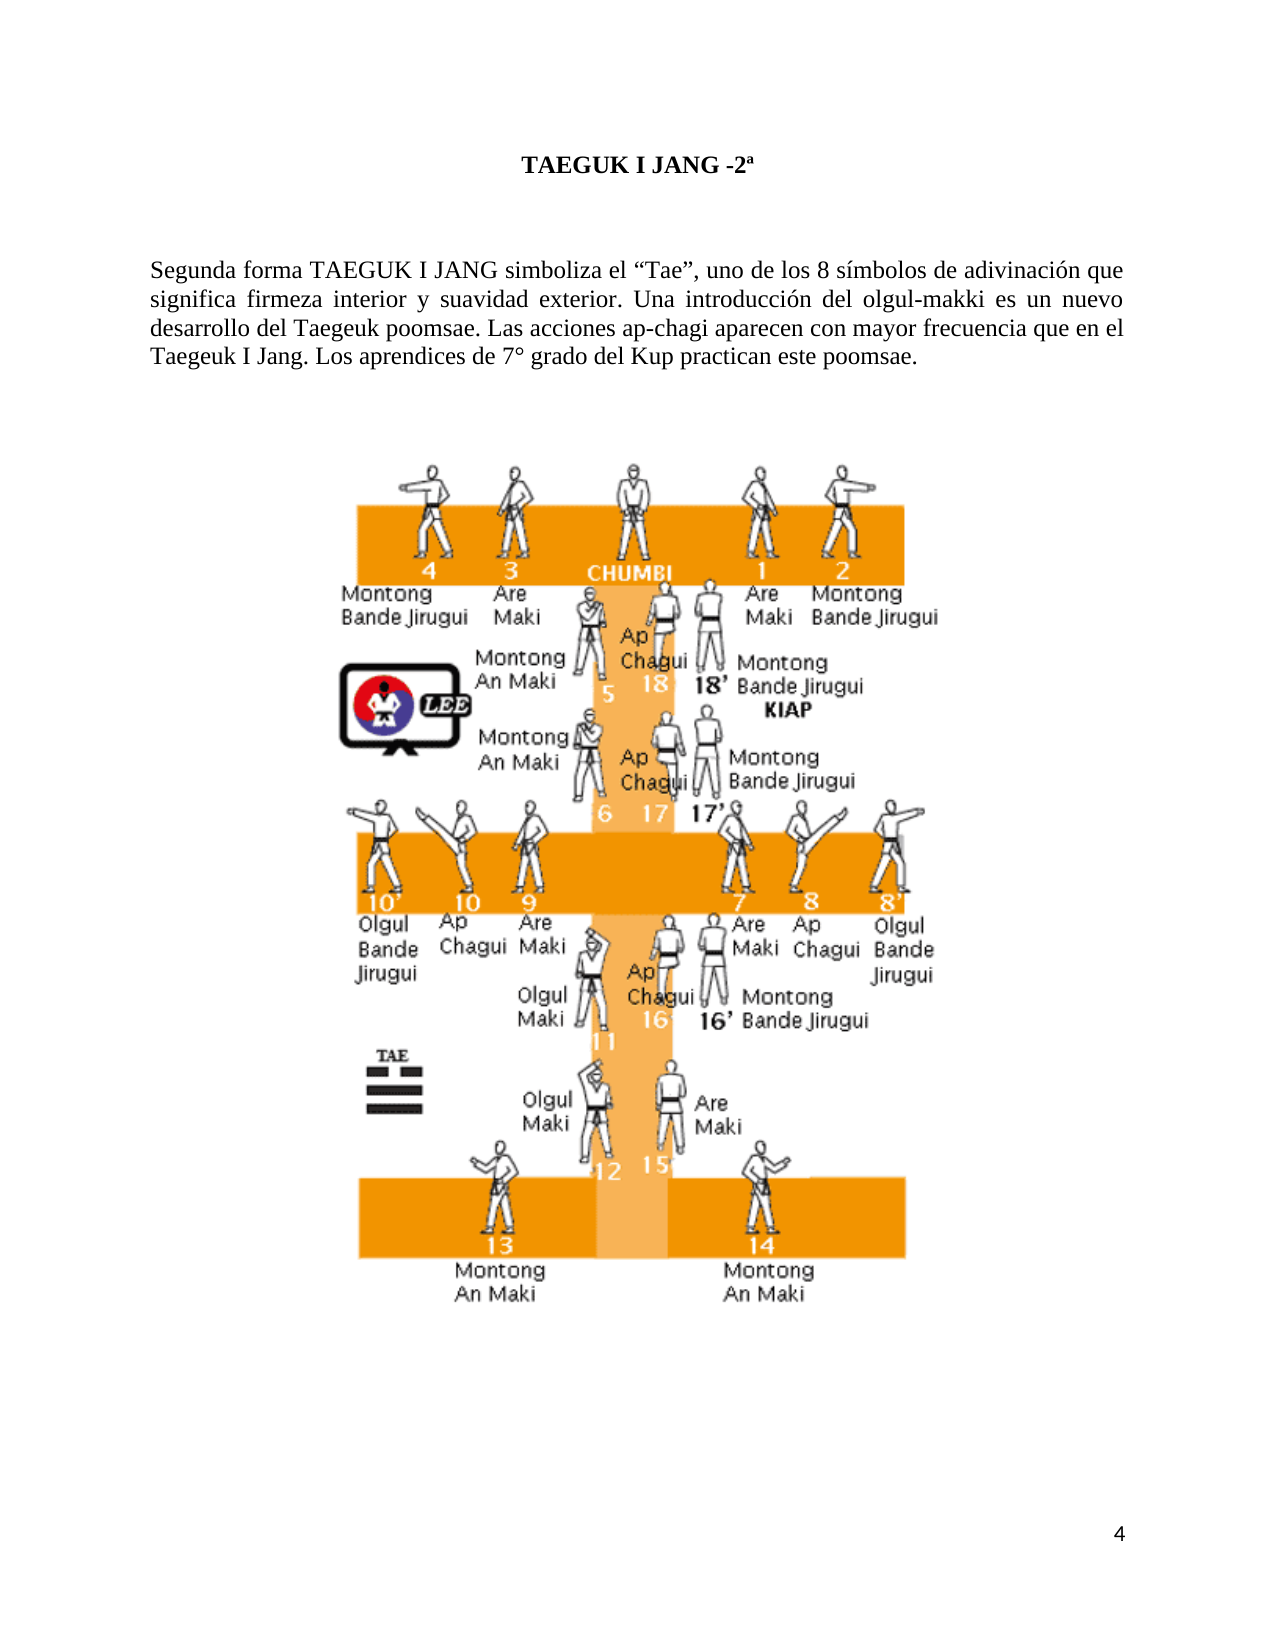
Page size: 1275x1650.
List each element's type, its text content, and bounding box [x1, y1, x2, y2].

picture [328, 456, 947, 1310]
text TAEGUK I JANG -2ª [150, 150, 1125, 179]
text Segunda forma TAEGUK I JANG simboliza el “Tae”, uno de los 8 símbolos de adivinación que significa firmeza interior y suavidad exterior. Una introducción del olgul-makki es un nuevo desarrollo del Taegeuk poomsae. Las acciones ap-chagi aparecen con mayor frecuencia que en el Taegeuk I Jang. Los aprendices de 7° grado del Kup practican este poomsae. [150, 255, 1125, 370]
